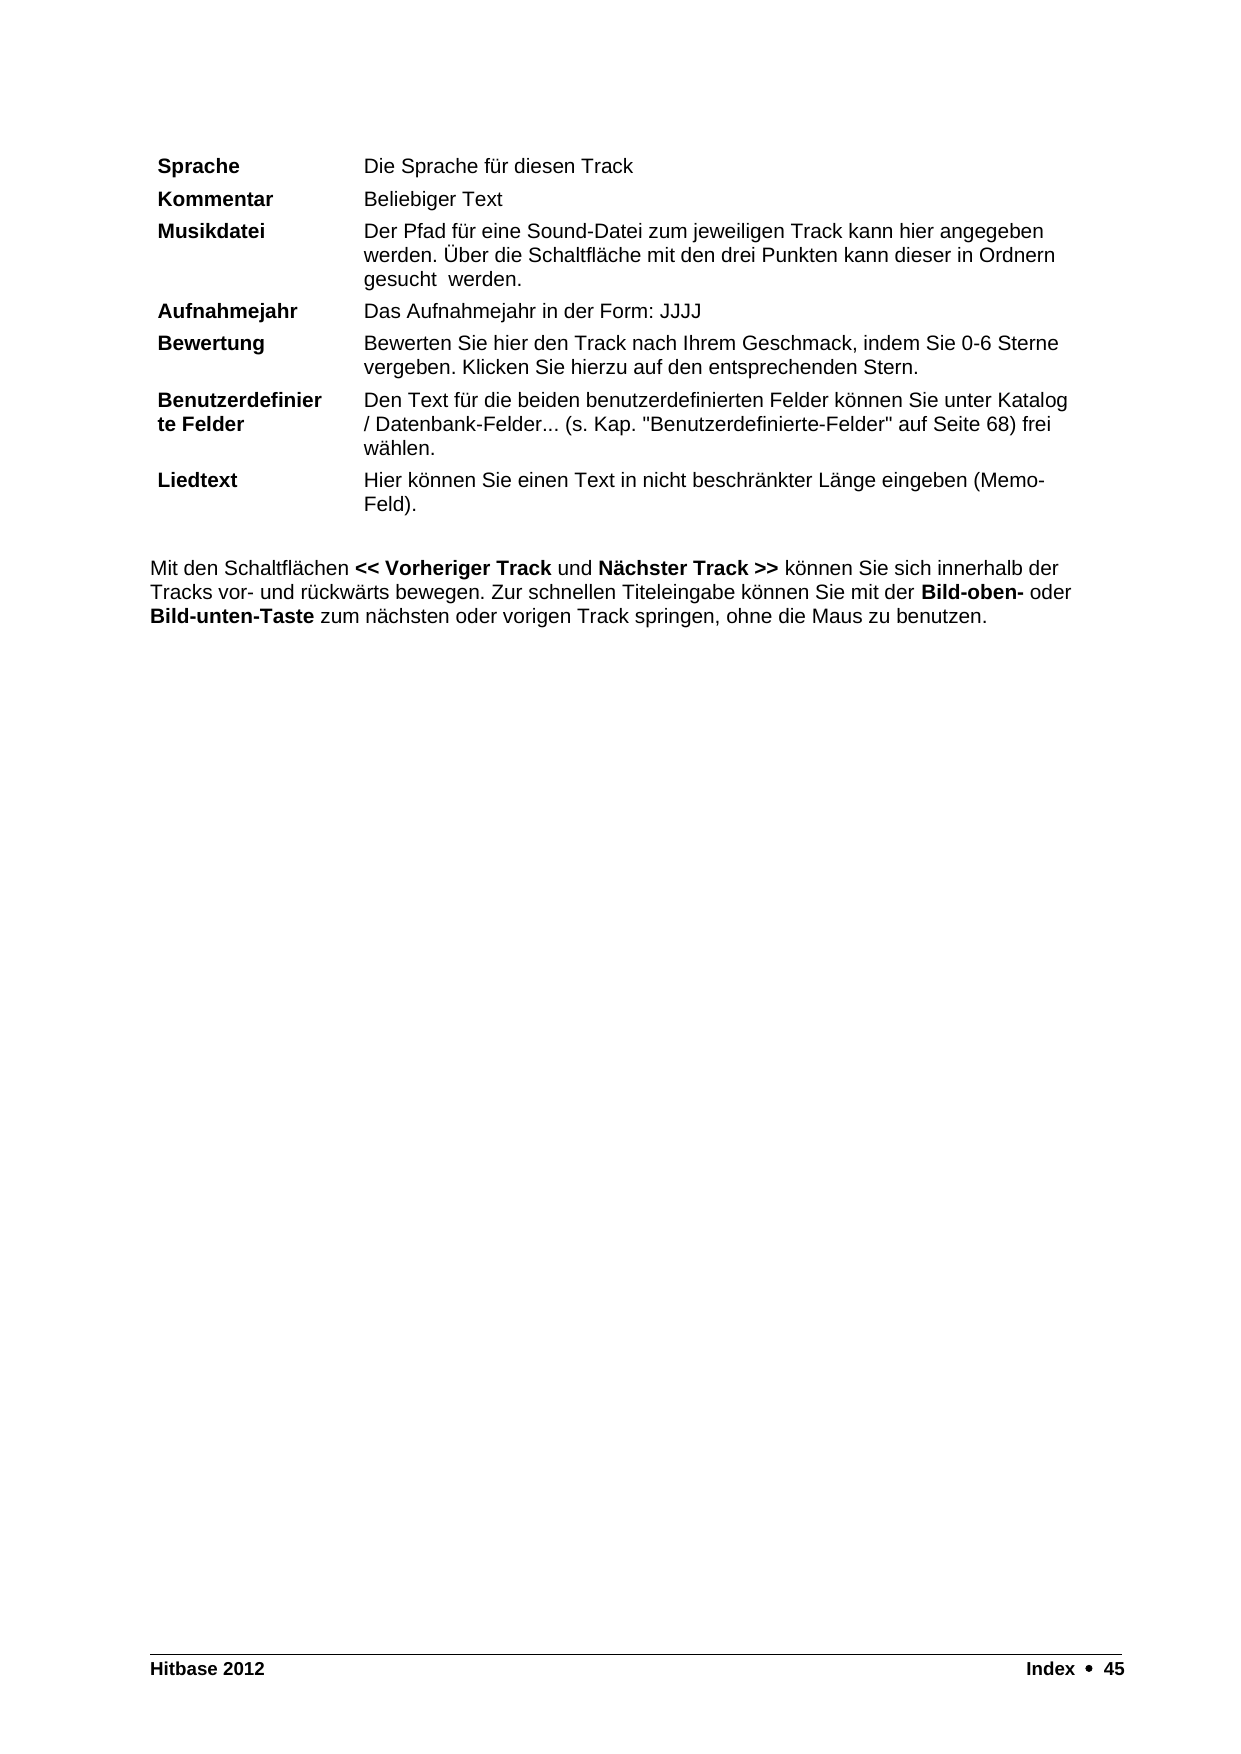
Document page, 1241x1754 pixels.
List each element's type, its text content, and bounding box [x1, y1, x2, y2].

table_cell Hier können Sie einen Text in nicht beschränkter Länge eingeben (Memo-Feld). [345, 464, 1092, 520]
table_cell Bewertung [139, 327, 345, 383]
table_cell Aufnahmejahr [139, 295, 345, 327]
table_cell Der Pfad für eine Sound-Datei zum jeweiligen Track kann hier angegeben werden. Über die Schaltfläche mit den drei Punkten kann dieser in Ordnern gesucht werden. [345, 215, 1092, 295]
table_cell Kommentar [139, 182, 345, 214]
table_cell Bewerten Sie hier den Track nach Ihrem Geschmack, indem Sie 0-6 Sterne vergeben. Klicken Sie hierzu auf den entsprechenden Stern. [345, 327, 1092, 383]
table_cell Beliebiger Text [345, 182, 1092, 214]
table_cell Liedtext [139, 464, 345, 520]
table_cell Musikdatei [139, 215, 345, 295]
table_cell Die Sprache für diesen Track [345, 150, 1092, 182]
table_cell Sprache [139, 150, 345, 182]
table_cell Benutzerdefinierte Felder [139, 383, 345, 463]
text Mit den Schaltflächen << Vorheriger Track und Nächster Track >> können Sie sich innerhalb der Tracks vor- und rückwärts bewegen. Zur schnellen Titeleingabe können Sie mit der Bild-oben- oder Bild-unten-Taste zum nächsten oder vorigen Track springen, ohne die Maus zu benutzen. [150, 556, 1122, 628]
table_cell Das Aufnahmejahr in der Form: JJJJ [345, 295, 1092, 327]
